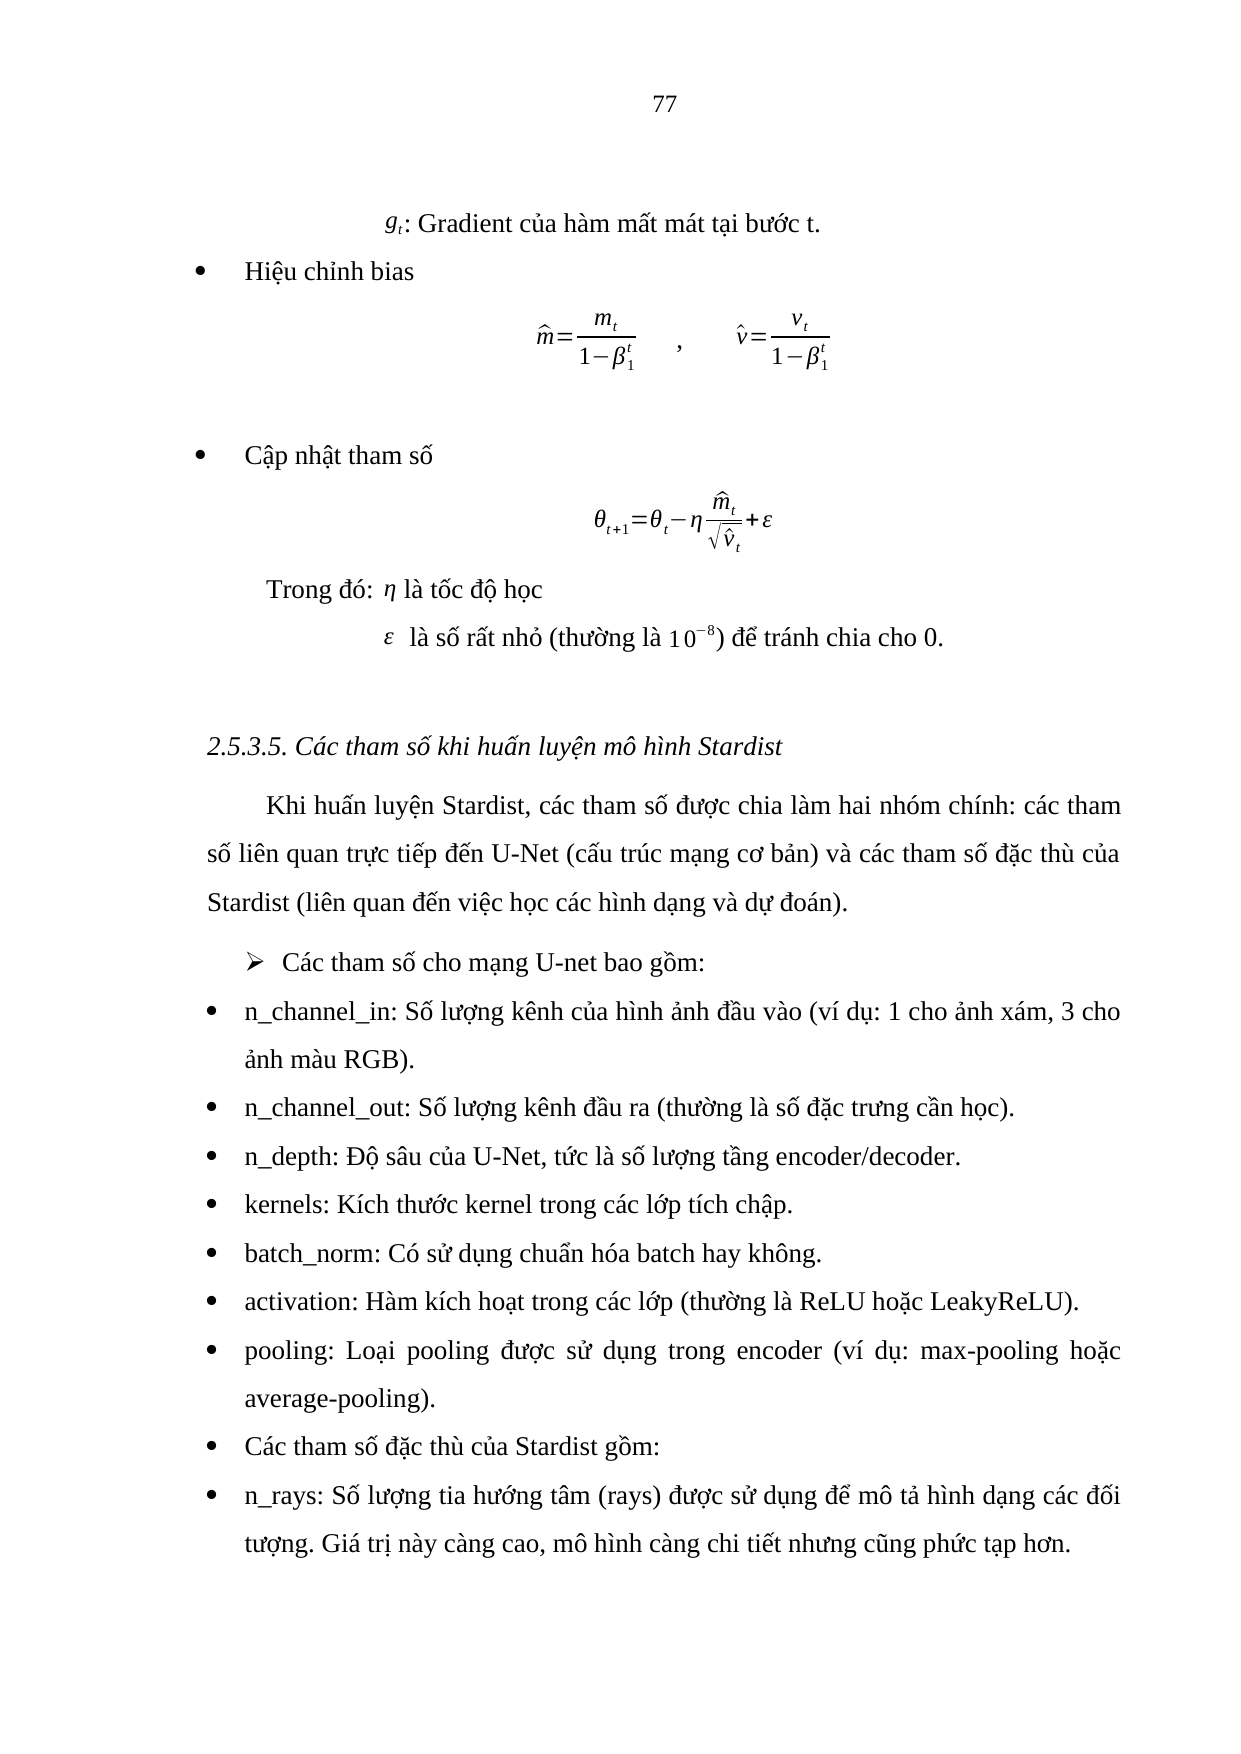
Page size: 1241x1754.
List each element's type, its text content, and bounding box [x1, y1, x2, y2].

list n_depth: Độ sâu của U-Net, tức là số lượng tầng encoder/decoder. [207, 1140, 1122, 1171]
text Trong đó: là tốc độ học [207, 573, 1122, 604]
list activation: Hàm kích hoạt trong các lớp (thường là ReLU hoặc LeakyReLU). [207, 1285, 1122, 1317]
list n_rays: Số lượng tia hướng tâm (rays) được sử dụng để mô tả hình dạng các đối tượng. Giá trị này càng cao, mô hình càng chi tiết nhưng cũng phức tạp hơn. [207, 1479, 1122, 1558]
text Khi huấn luyện Stardist, các tham số được chia làm hai nhóm chính: các tham số liên quan trực tiếp đến U-Net (cấu trúc mạng cơ bản) và các tham số đặc thù của Stardist (liên quan đến việc học các hình dạng và dự đoán). [207, 789, 1122, 917]
list Cập nhật tham số [207, 439, 1122, 470]
list kernels: Kích thước kernel trong các lớp tích chập. [207, 1188, 1122, 1220]
list Các tham số đặc thù của Stardist gồm: [207, 1430, 1122, 1462]
list pooling: Loại pooling được sử dụng trong encoder (ví dụ: max-pooling hoặc average-pooling). [207, 1334, 1122, 1413]
list ​: Gradient của hàm mất mát tại bước t. [244, 207, 1122, 238]
list , [244, 304, 1122, 373]
list batch_norm: Có sử dụng chuẩn hóa batch hay không. [207, 1237, 1122, 1268]
text là số rất nhỏ (thường là ) để tránh chia cho 0. [207, 621, 1122, 652]
list Hiệu chỉnh bias [207, 255, 1122, 286]
list Các tham số cho mạng U-net bao gồm: [244, 947, 1122, 978]
list n_channel_out: Số lượng kênh đầu ra (thường là số đặc trưng cần học). [207, 1092, 1122, 1123]
list n_channel_in: Số lượng kênh của hình ảnh đầu vào (ví dụ: 1 cho ảnh xám, 3 cho ảnh màu RGB). [207, 995, 1122, 1074]
subtitle 2.5.3.5. Các tham số khi huấn luyện mô hình Stardist [207, 730, 1122, 761]
